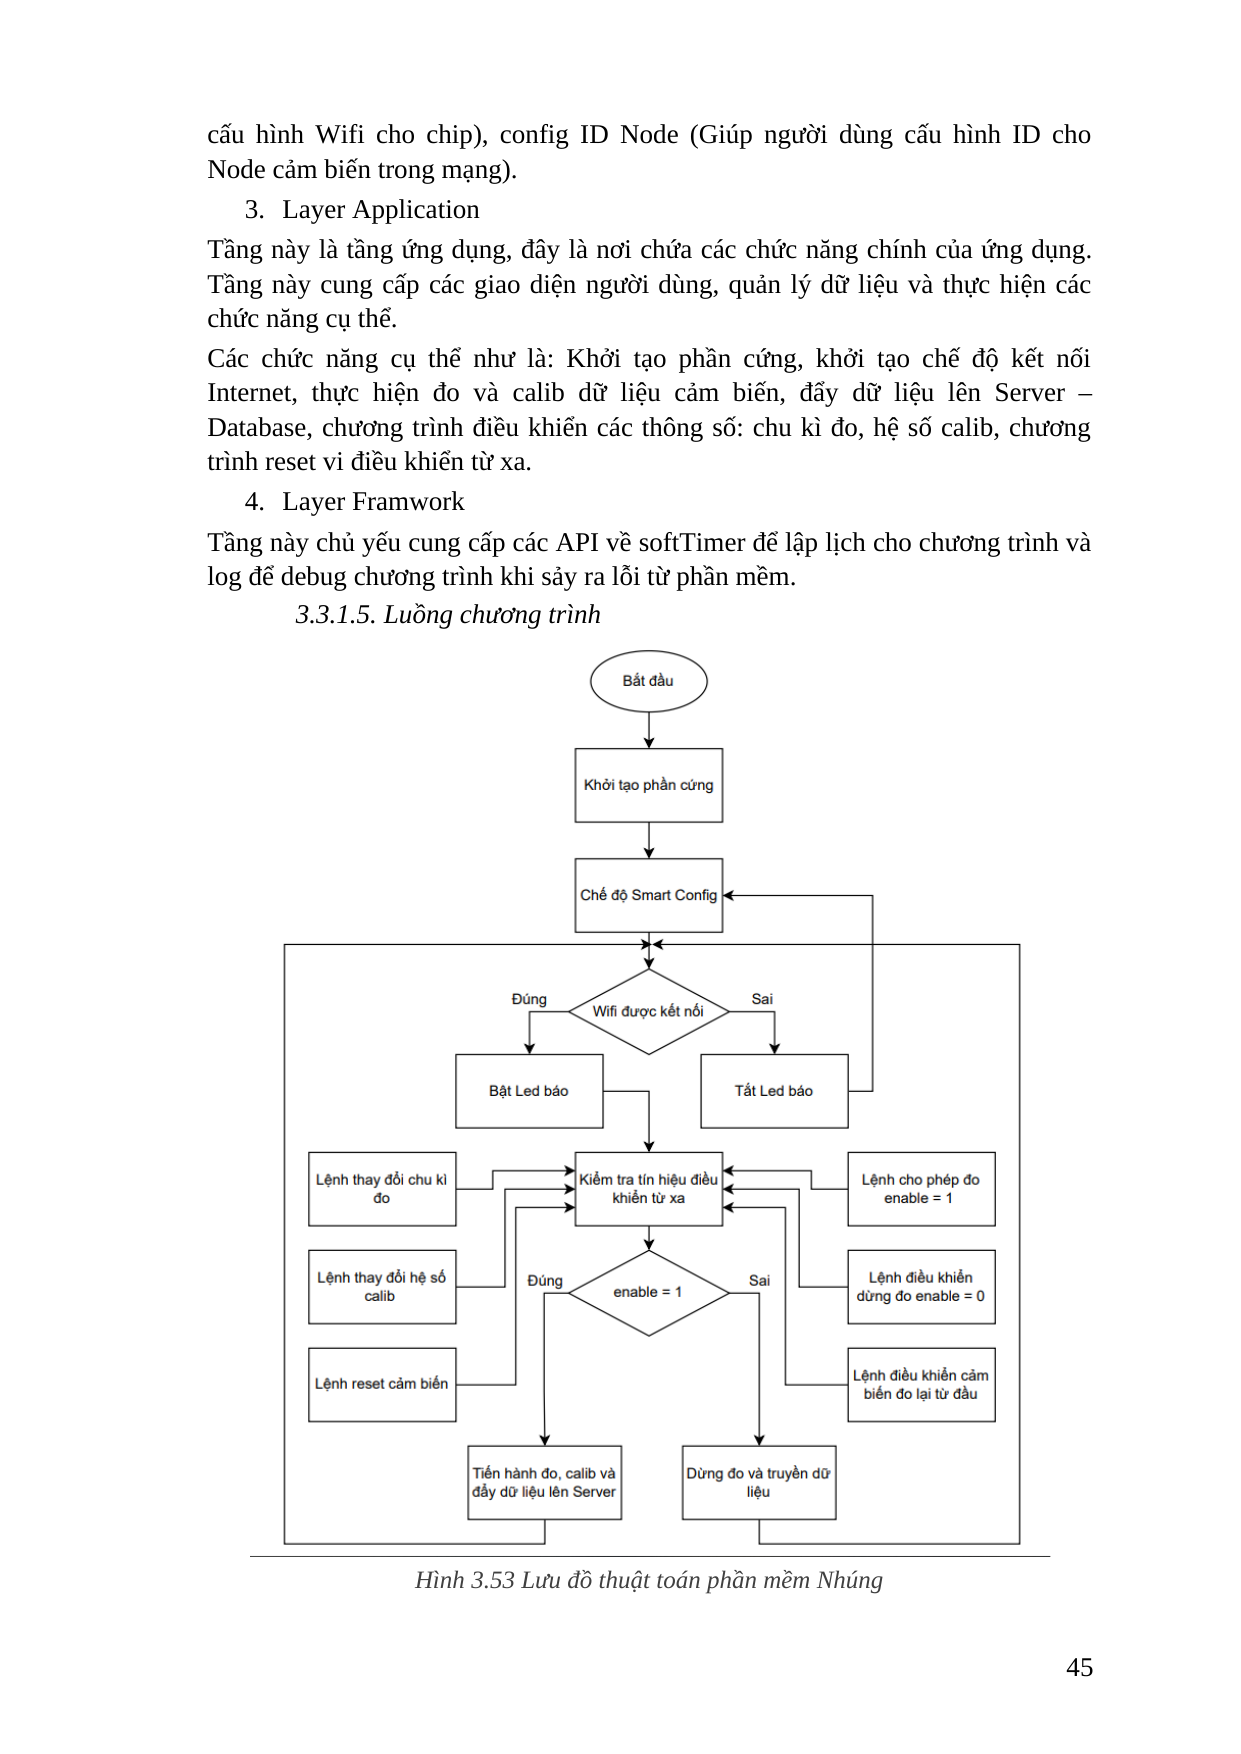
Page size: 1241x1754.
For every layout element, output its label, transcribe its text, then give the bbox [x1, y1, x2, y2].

text Tầng này chủ yếu cung cấp các API về softTimer để lập lịch cho chương trình và log để debug chương trình khi sảy ra lỗi từ phần mềm. [207, 526, 1093, 591]
text Tầng này là tầng ứng dụng, đây là nơi chứa các chức năng chính của ứng dụng. Tầng này cung cấp các giao diện người dùng, quản lý dữ liệu và thực hiện các chức năng cụ thể. [207, 233, 1093, 333]
text Các chức năng cụ thể như là: Khởi tạo phần cứng, khởi tạo chế độ kết nối Internet, thực hiện đo và calib dữ liệu cảm biến, đẩy dữ liệu lên Server – Database, chương trình điều khiển các thông số: chu kì đo, hệ số calib, chương trình reset vi điều khiển từ xa. [207, 342, 1093, 476]
subtitle Luồng chương trình [207, 598, 1093, 629]
list Layer Application [244, 193, 1093, 224]
picture [250, 638, 1051, 1557]
list Layer Framwork [244, 485, 1093, 516]
